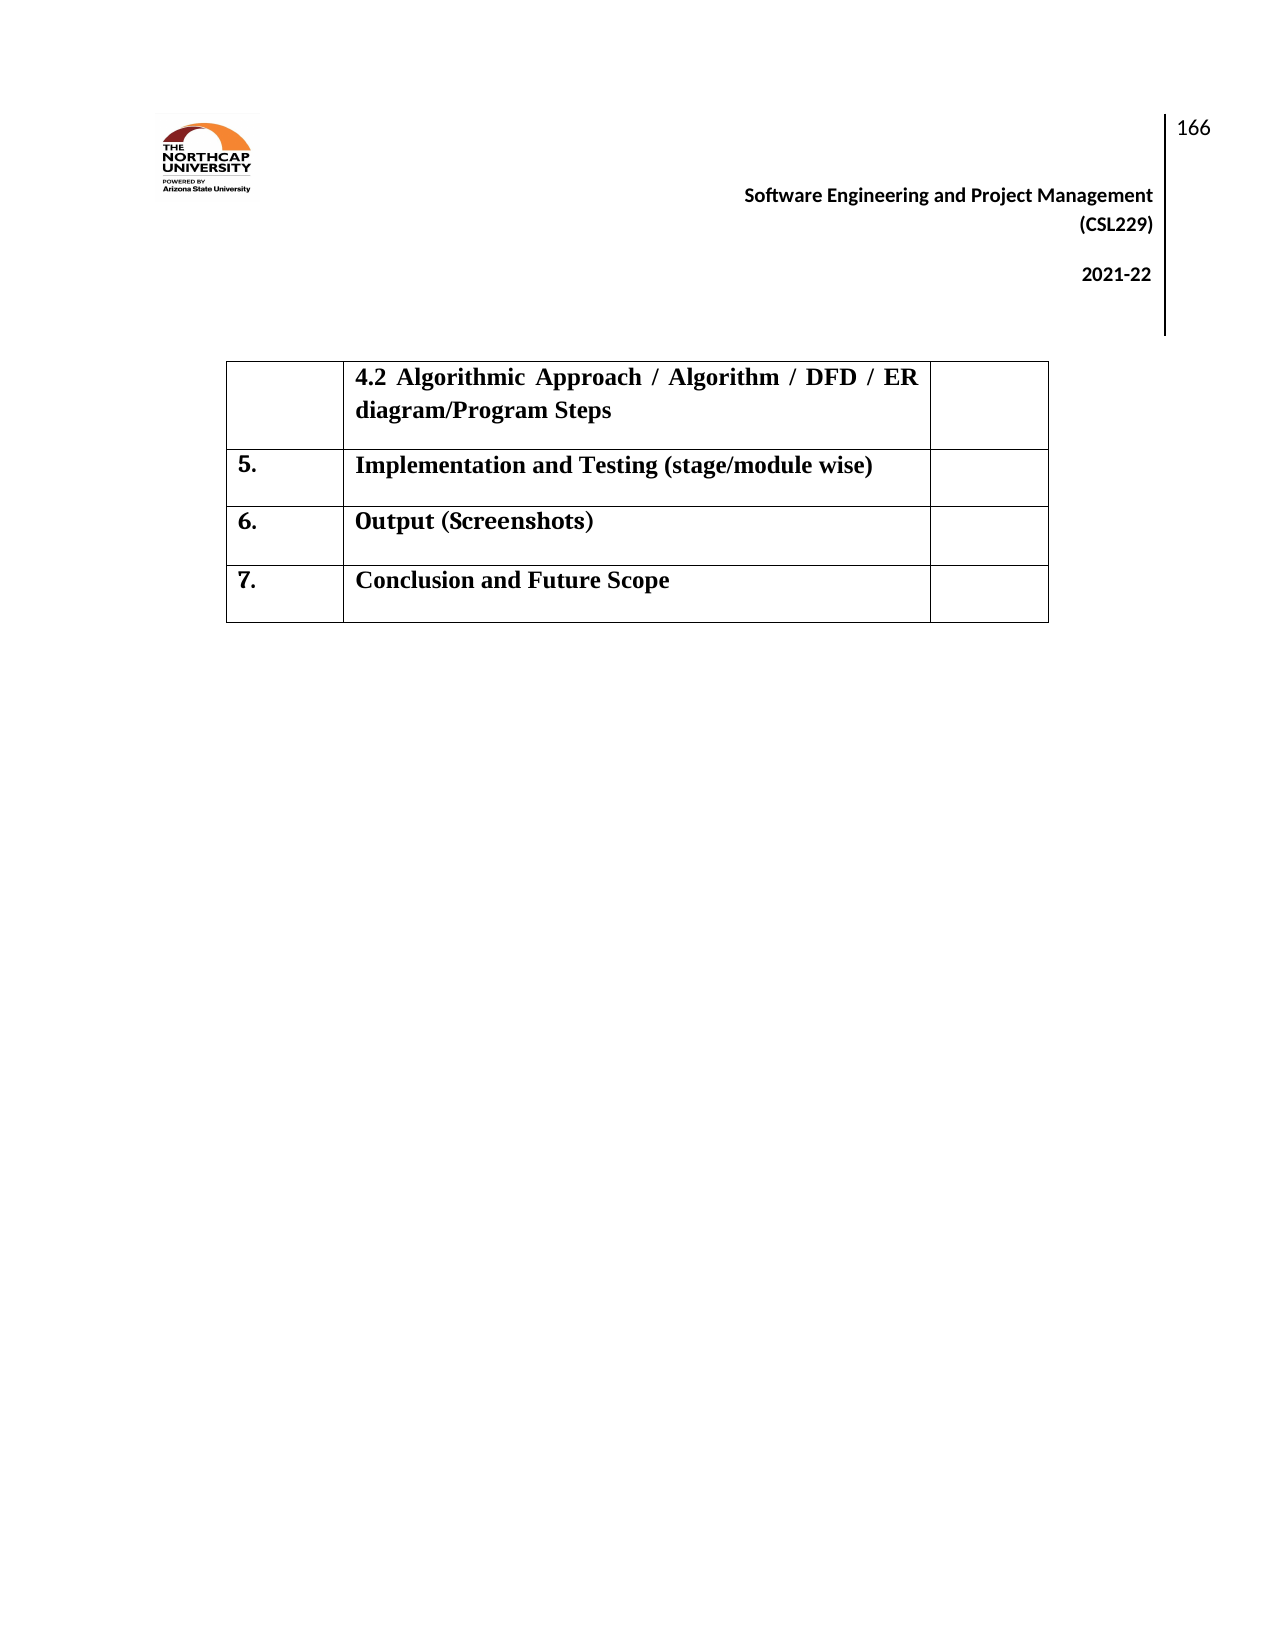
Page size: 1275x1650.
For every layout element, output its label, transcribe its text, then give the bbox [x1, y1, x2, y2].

table_cell Design 4.1 Data/Input Output Description: 4.2 Algorithmic Approach / Algorithm / DFD / ER diagram/Program Steps [344, 362, 930, 449]
table_cell [931, 450, 1048, 506]
table_cell [931, 507, 1048, 564]
picture [155, 113, 260, 202]
table_cell [931, 566, 1048, 622]
table_cell Conclusion and Future Scope [344, 566, 930, 622]
table_cell 4. [227, 362, 343, 449]
table_cell Output (Screenshots) [344, 507, 930, 564]
table_cell 7. [227, 566, 343, 622]
table_cell 6. [227, 507, 343, 564]
table_cell 5. [227, 450, 343, 506]
table_cell Implementation and Testing (stage/module wise) [344, 450, 930, 506]
table_cell [931, 362, 1048, 449]
